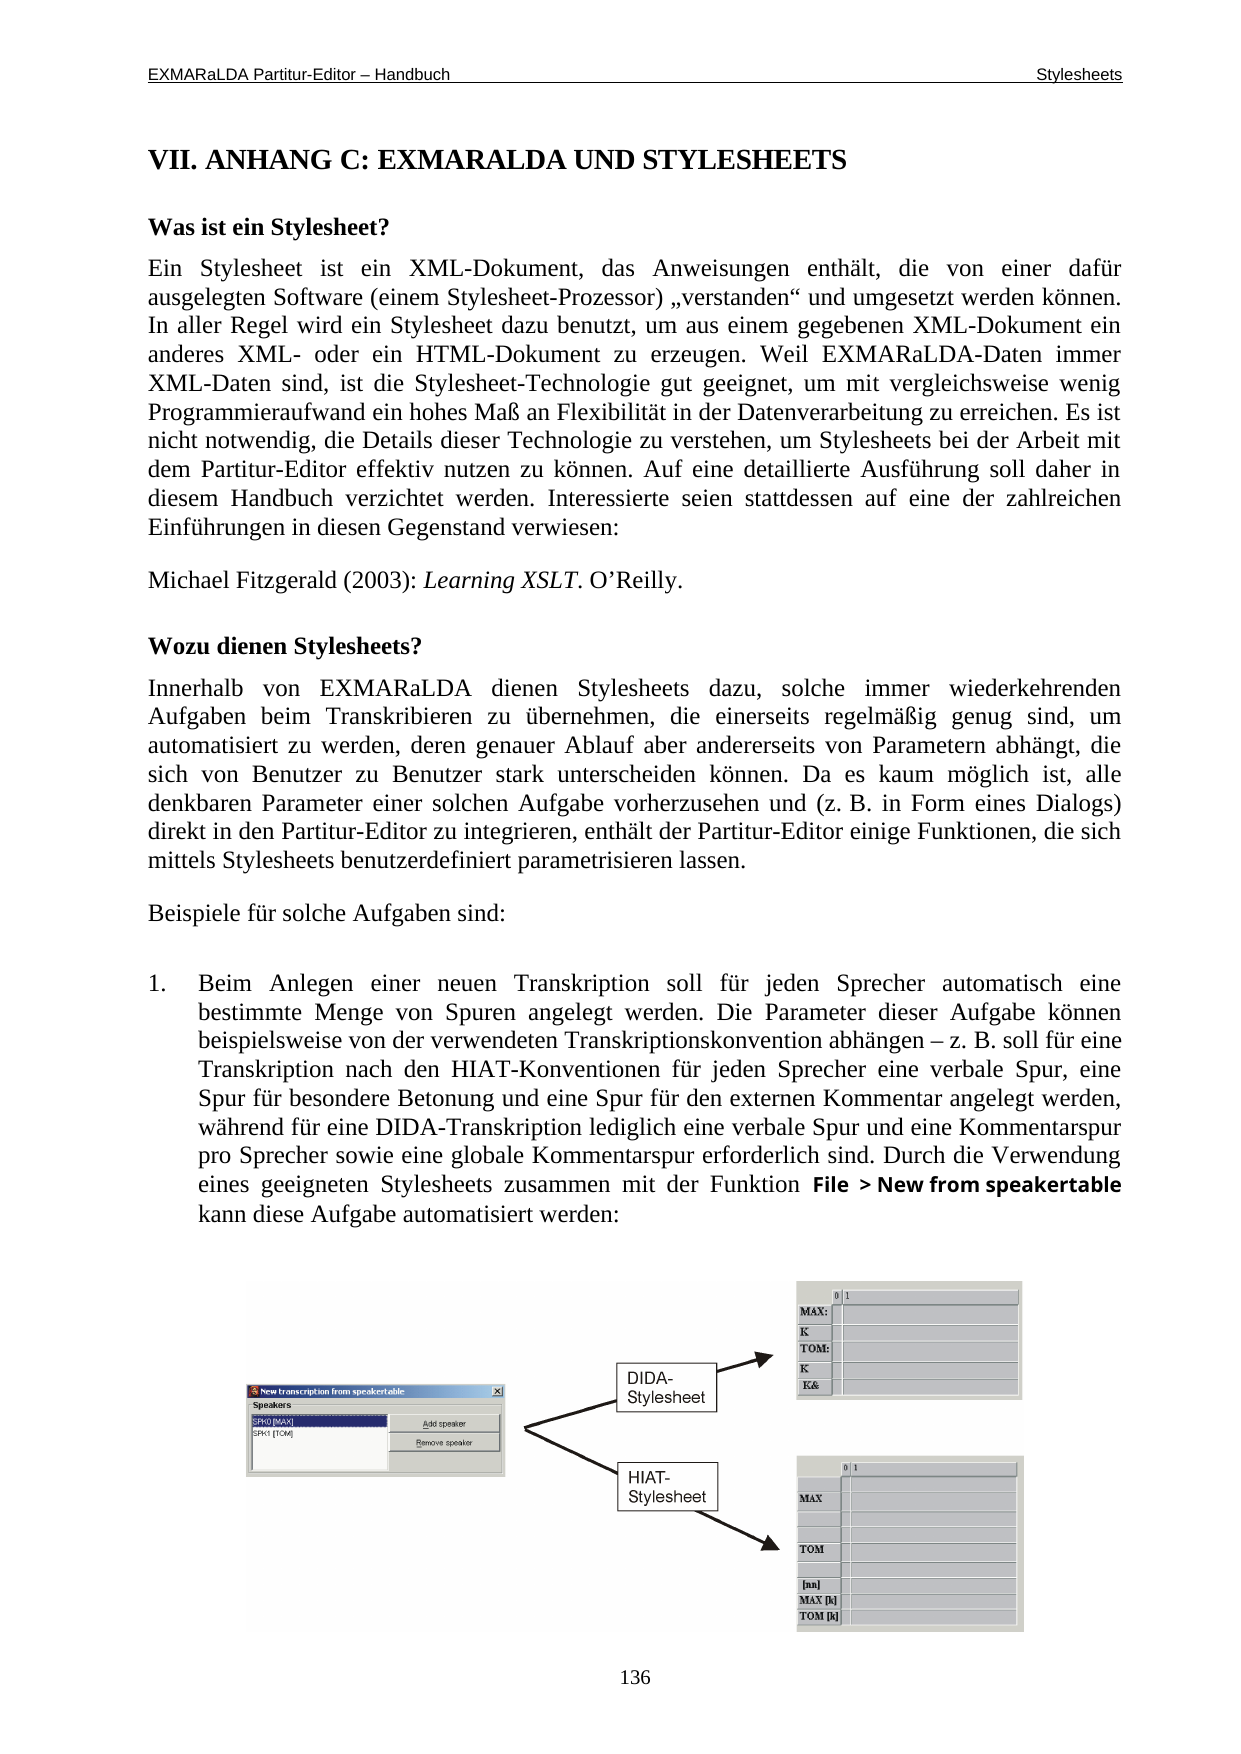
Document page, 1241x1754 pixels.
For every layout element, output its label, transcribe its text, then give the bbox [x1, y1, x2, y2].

text Beispiele für solche Aufgaben sind: [148, 898, 1122, 927]
subtitle Was ist ein Stylesheet? [148, 212, 1122, 241]
text Ein Stylesheet ist ein XML-Dokument, das Anweisungen enthält, die von einer dafür ausgelegten Software (einem Stylesheet-Prozessor) „verstanden“ und umgesetzt werden können. In aller Regel wird ein Stylesheet dazu benutzt, um aus einem gegebenen XML-Dokument ein anderes XML- oder ein HTML-Dokument zu erzeugen. Weil EXMARaLDA-Daten immer XML-Daten sind, ist die Stylesheet-Technologie gut geeignet, um mit vergleichsweise wenig Programmieraufwand ein hohes Maß an Flexibilität in der Datenverarbeitung zu erreichen. Es ist nicht notwendig, die Details dieser Technologie zu verstehen, um Stylesheets bei der Arbeit mit dem Partitur-Editor effektiv nutzen zu können. Auf eine detaillierte Ausführung soll daher in diesem Handbuch verzichtet werden. Interessierte seien stattdessen auf eine der zahlreichen Einführungen in diesen Gegenstand verwiesen: [148, 253, 1122, 541]
list Michael Fitzgerald (2003): Learning XSLT. O’Reilly. [148, 566, 1122, 594]
text Innerhalb von EXMARaLDA dienen Stylesheets dazu, solche immer wiederkehrenden Aufgaben beim Transkribieren zu übernehmen, die einerseits regelmäßig genug sind, um automatisiert zu werden, deren genauer Ablauf aber andererseits von Parametern abhängt, die sich von Benutzer zu Benutzer stark unterscheiden können. Da es kaum möglich ist, alle denkbaren Parameter einer solchen Aufgabe vorherzusehen und (z. B. in Form eines Dialogs) direkt in den Partitur-Editor zu integrieren, enthält der Partitur-Editor einige Funktionen, die sich mittels Stylesheets benutzerdefiniert parametrisieren lassen. [148, 673, 1122, 874]
subtitle Wozu dienen Stylesheets? [148, 631, 1122, 660]
picture [245, 1281, 1024, 1632]
list Beim Anlegen einer neuen Transkription soll für jeden Sprecher automatisch eine bestimmte Menge von Spuren angelegt werden. Die Parameter dieser Aufgabe können beispielsweise von der verwendeten Transkriptionskonvention abhängen – z. B. soll für eine Transkription nach den HIAT-Konventionen für jeden Sprecher eine verbale Spur, eine Spur für besondere Betonung und eine Spur für den externen Kommentar angelegt werden, während für eine DIDA-Transkription lediglich eine verbale Spur und eine Kommentarspur pro Sprecher sowie eine globale Kommentarspur erforderlich sind. Durch die Verwendung eines geeigneten Stylesheets zusammen mit der Funktion File > New from speakertable kann diese Aufgabe automatisiert werden: [148, 968, 1122, 1227]
subtitle Anhang C: EXMARALDA und stylesheets [148, 142, 1122, 175]
